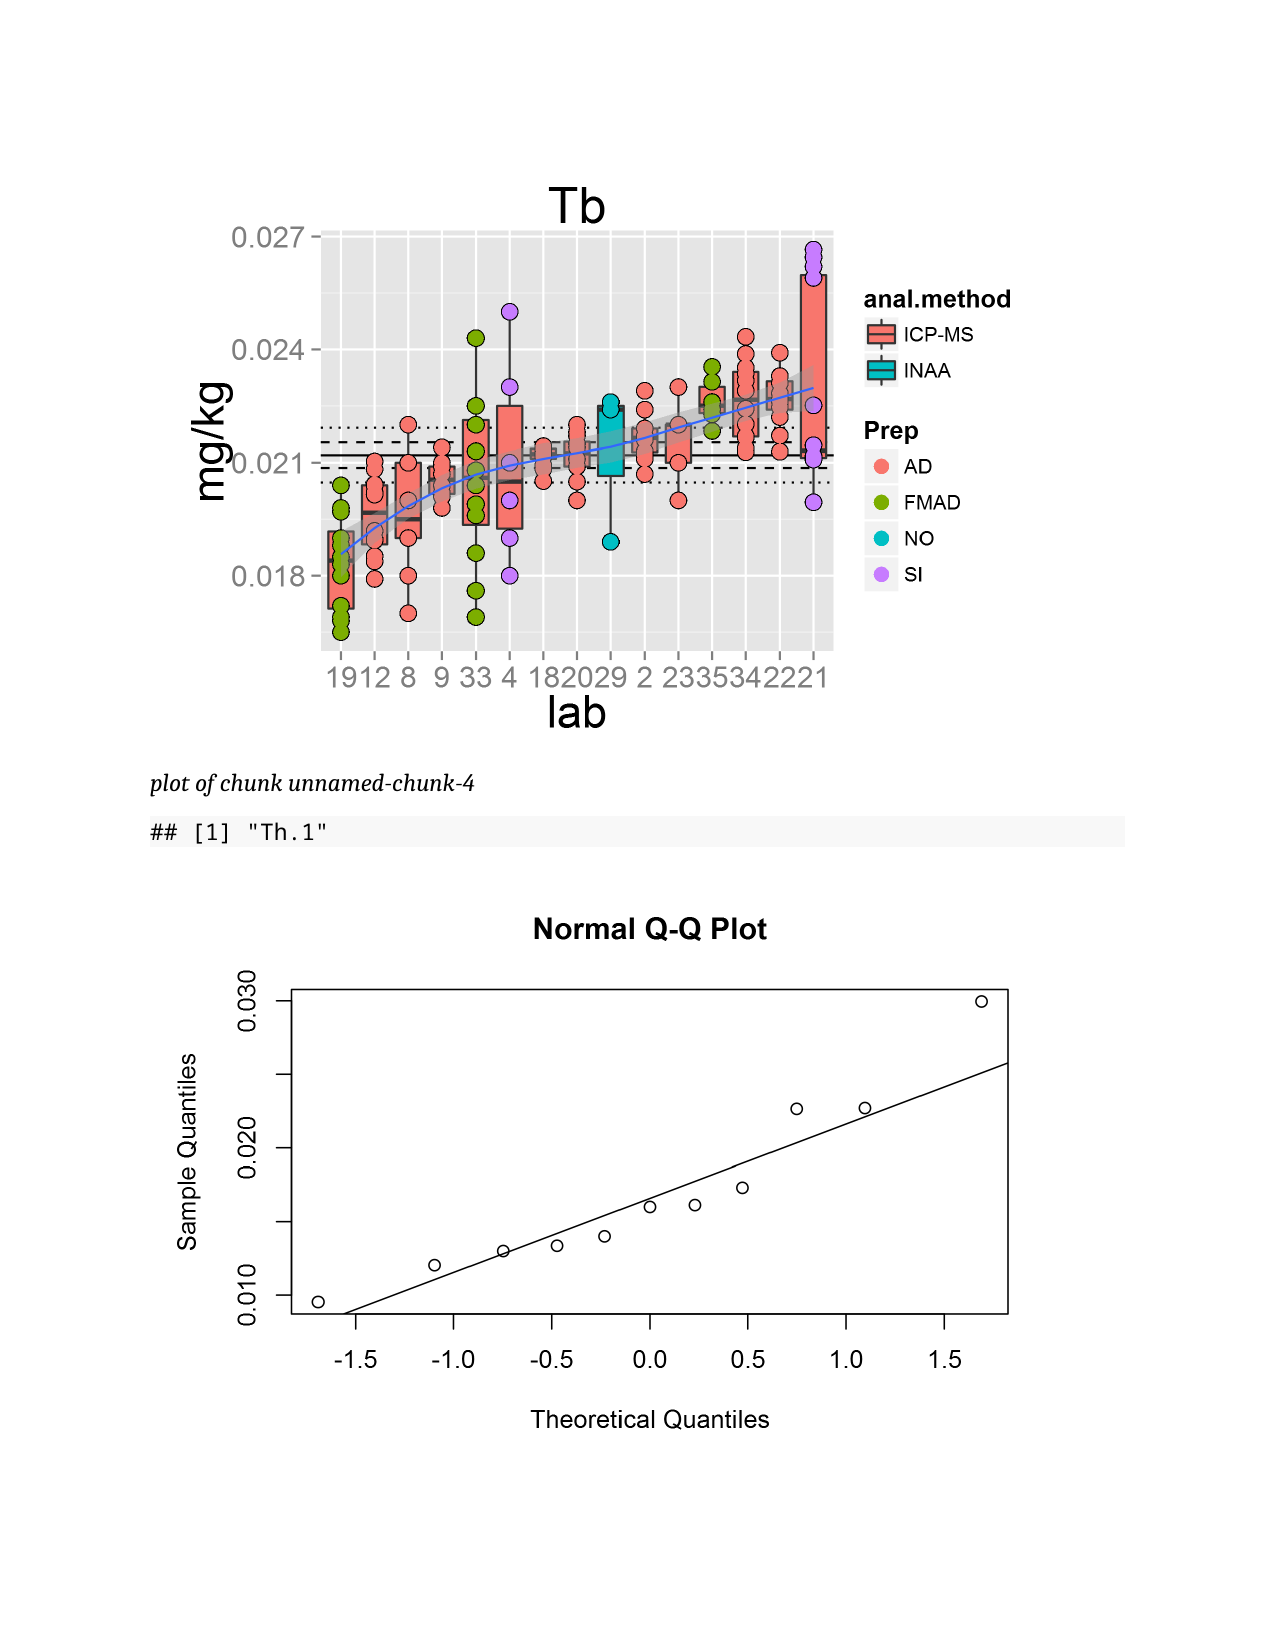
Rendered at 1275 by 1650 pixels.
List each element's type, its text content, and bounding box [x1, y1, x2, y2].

text ## [1] "Th.1" [150, 816, 1125, 847]
picture [168, 150, 1071, 750]
text plot of chunk unnamed-chunk-4 [150, 769, 1125, 797]
picture [168, 866, 1071, 1467]
